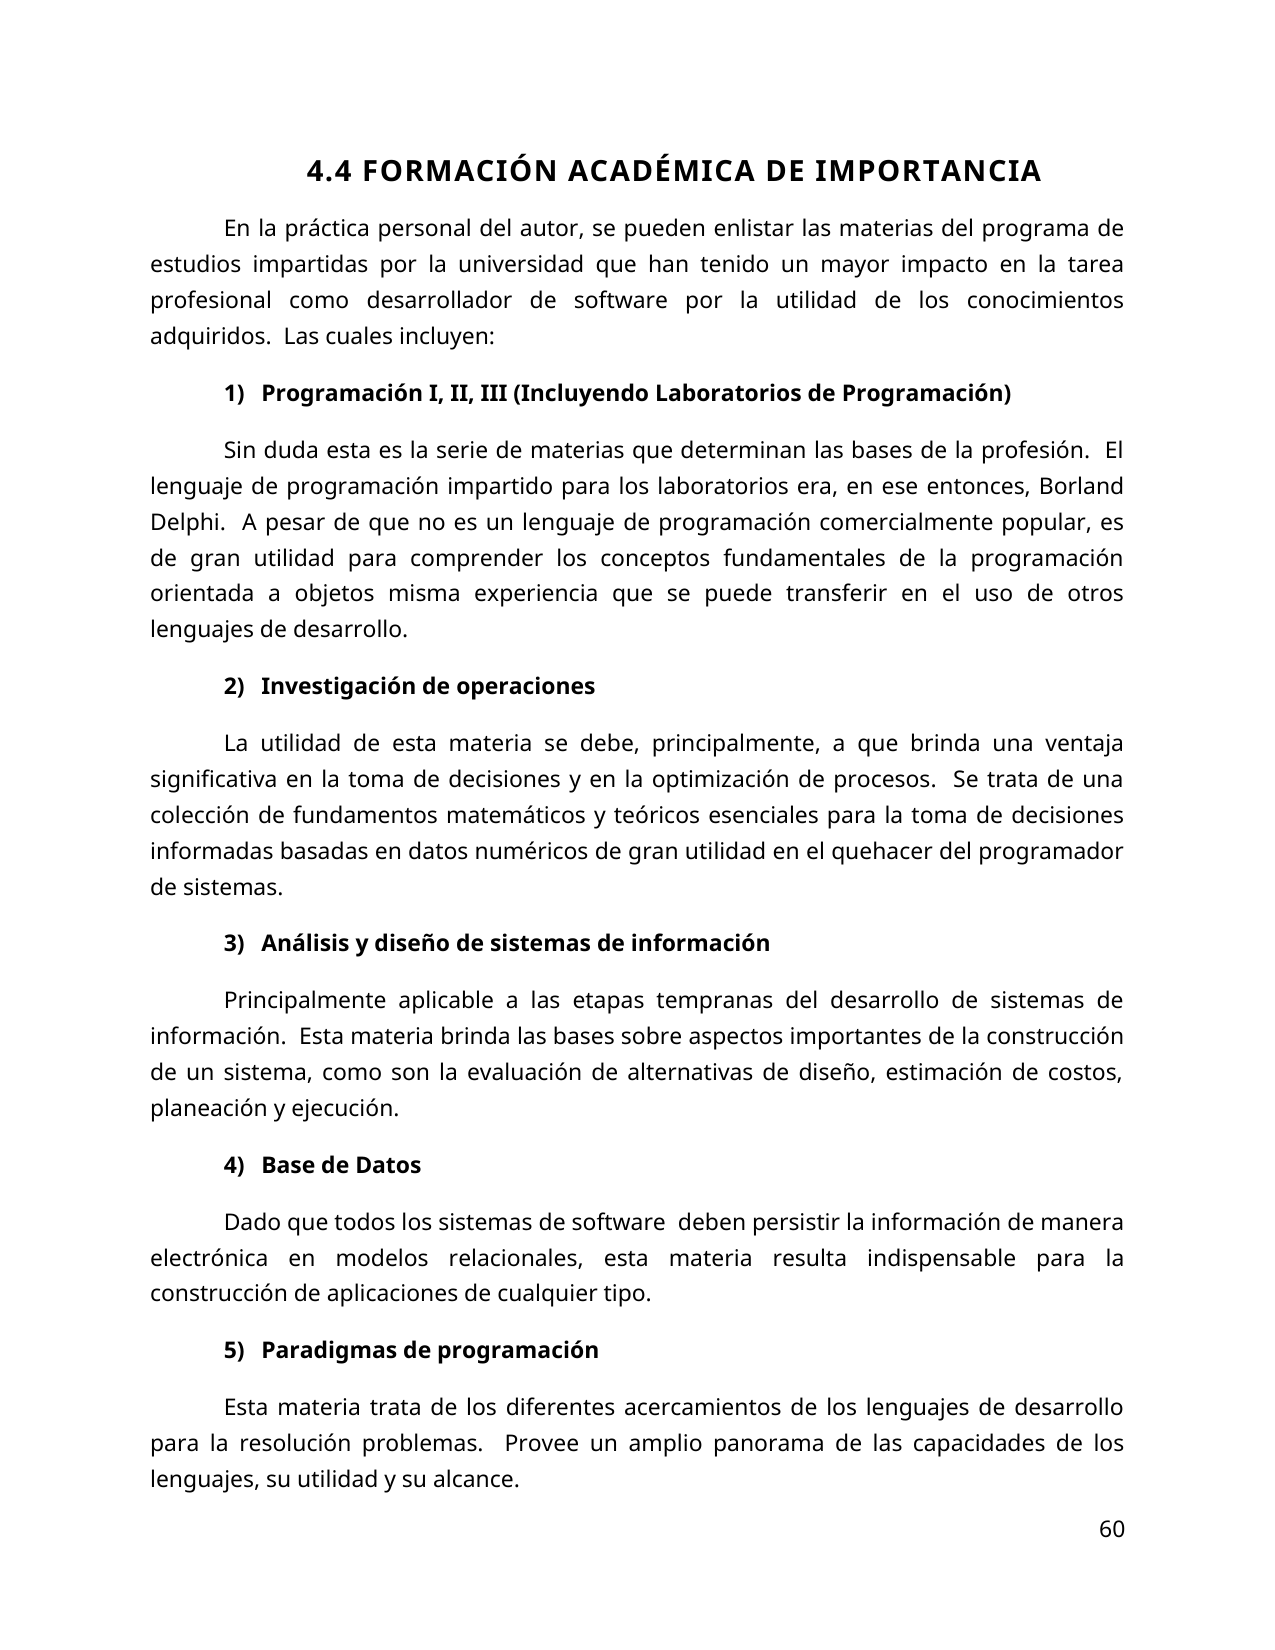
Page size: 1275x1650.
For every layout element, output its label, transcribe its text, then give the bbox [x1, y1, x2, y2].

text La utilidad de esta materia se debe, principalmente, a que brinda una ventaja significativa en la toma de decisiones y en la optimización de procesos. Se trata de una colección de fundamentos matemáticos y teóricos esenciales para la toma de decisiones informadas basadas en datos numéricos de gran utilidad en el quehacer del programador de sistemas. [150, 727, 1125, 902]
text En la práctica personal del autor, se pueden enlistar las materias del programa de estudios impartidas por la universidad que han tenido un mayor impacto en la tarea profesional como desarrollador de software por la utilidad de los conocimientos adquiridos. Las cuales incluyen: [150, 212, 1125, 351]
list Investigación de operaciones [223, 670, 1125, 701]
list Programación I, II, III (Incluyendo Laboratorios de Programación) [223, 377, 1125, 408]
text Esta materia trata de los diferentes acercamientos de los lenguajes de desarrollo para la resolución problemas. Provee un amplio panorama de las capacidades de los lenguajes, su utilidad y su alcance. [150, 1391, 1125, 1494]
text Principalmente aplicable a las etapas tempranas del desarrollo de sistemas de información. Esta materia brinda las bases sobre aspectos importantes de la construcción de un sistema, como son la evaluación de alternativas de diseño, estimación de costos, planeación y ejecución. [150, 984, 1125, 1123]
subtitle 4.4 Formación académica de importancia [150, 150, 1125, 190]
text Dado que todos los sistemas de software deben persistir la información de manera electrónica en modelos relacionales, esta materia resulta indispensable para la construcción de aplicaciones de cualquier tipo. [150, 1206, 1125, 1309]
list Análisis y diseño de sistemas de información [223, 927, 1125, 959]
list Paradigmas de programación [223, 1334, 1125, 1365]
text Sin duda esta es la serie de materias que determinan las bases de la profesión. El lenguaje de programación impartido para los laboratorios era, en ese entonces, Borland Delphi. A pesar de que no es un lenguaje de programación comercialmente popular, es de gran utilidad para comprender los conceptos fundamentales de la programación orientada a objetos misma experiencia que se puede transferir en el uso de otros lenguajes de desarrollo. [150, 434, 1125, 644]
list Base de Datos [223, 1149, 1125, 1180]
